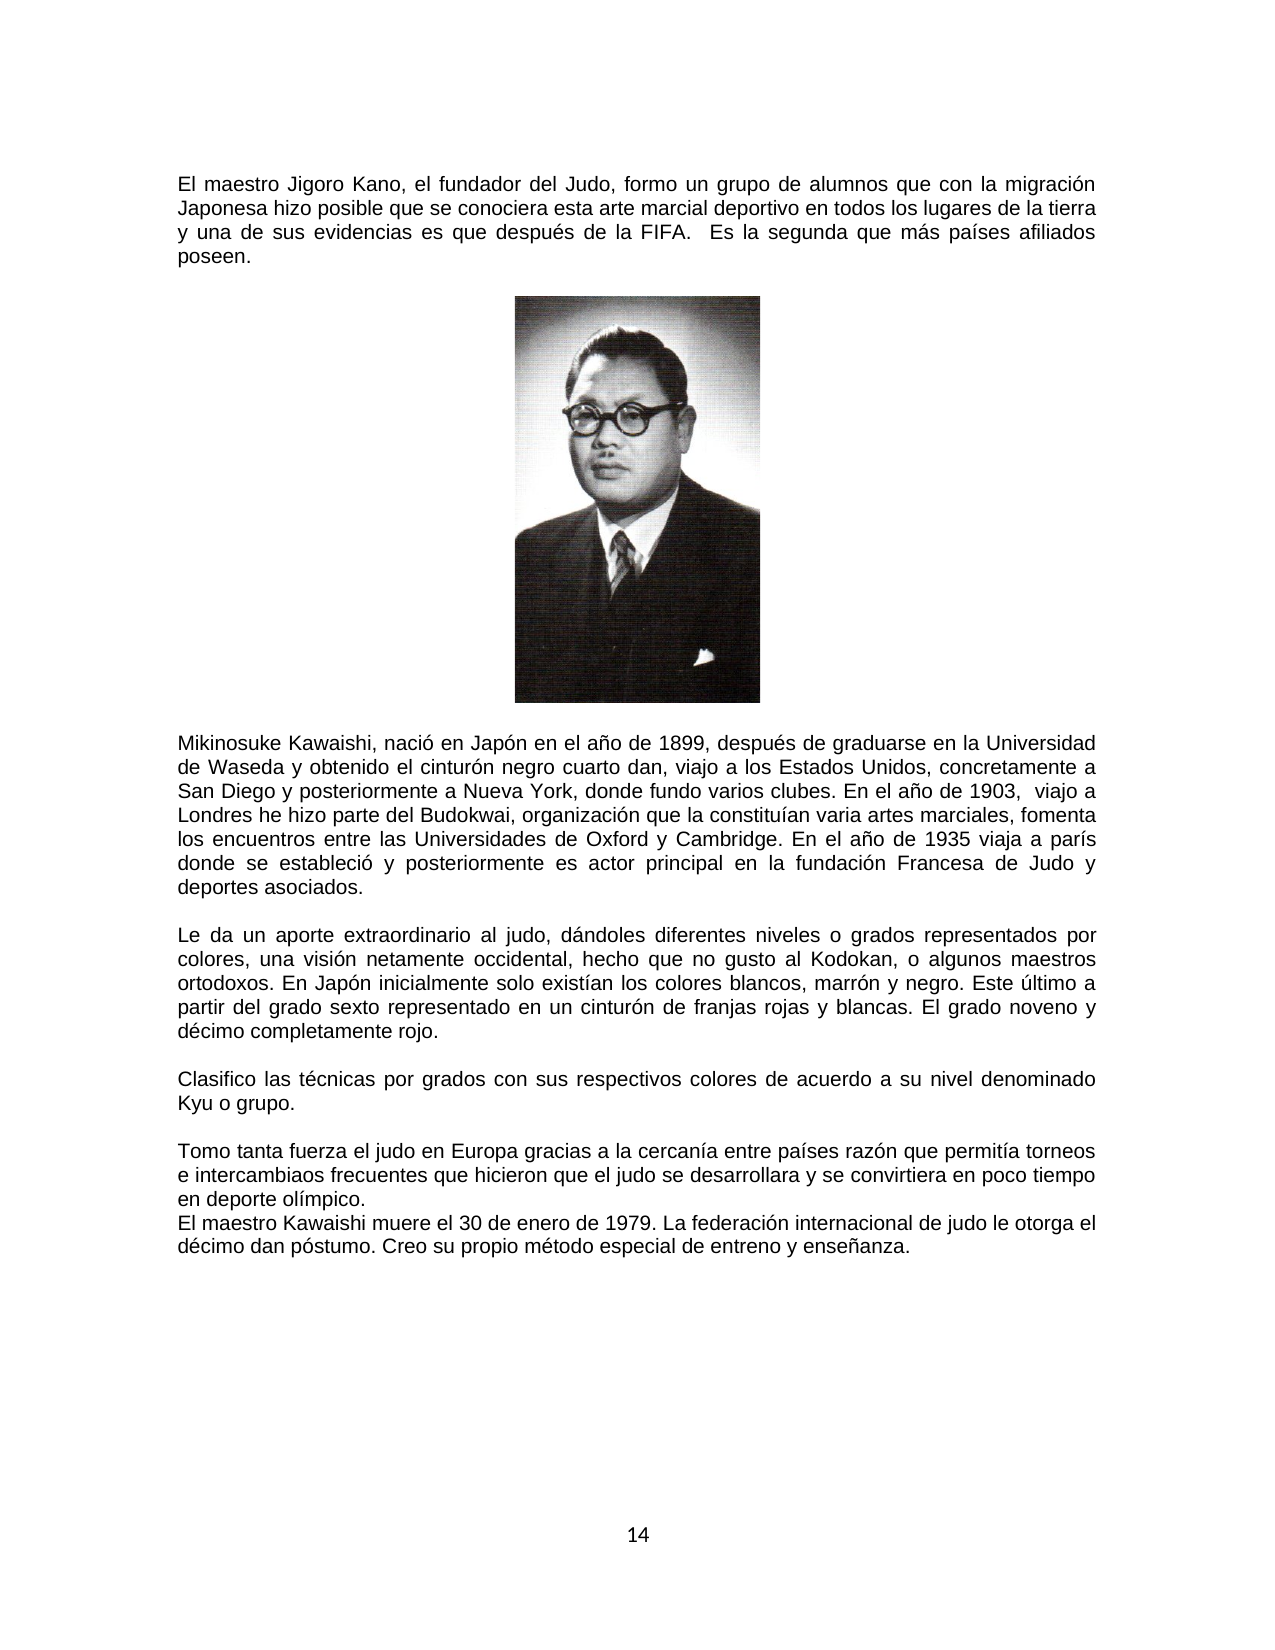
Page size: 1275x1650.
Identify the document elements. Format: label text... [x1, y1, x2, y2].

text Clasifico las técnicas por grados con sus respectivos colores de acuerdo a su nivel denominado Kyu o grupo. [177, 1067, 1098, 1114]
text Le da un aporte extraordinario al judo, dándoles diferentes niveles o grados representados por colores, una visión netamente occidental, hecho que no gusto al Kodokan, o algunos maestros ortodoxos. En Japón inicialmente solo existían los colores blancos, marrón y negro. Este último a partir del grado sexto representado en un cinturón de franjas rojas y blancas. El grado noveno y décimo completamente rojo. [177, 923, 1098, 1043]
picture [514, 296, 761, 703]
text El maestro Jigoro Kano, el fundador del Judo, formo un grupo de alumnos que con la migración Japonesa hizo posible que se conociera esta arte marcial deportivo en todos los lugares de la tierra y una de sus evidencias es que después de la FIFA. Es la segunda que más países afiliados poseen. [177, 172, 1098, 267]
text El maestro Kawaishi muere el 30 de enero de 1979. La federación internacional de judo le otorga el décimo dan póstumo. Creo su propio método especial de entreno y enseñanza. [177, 1210, 1098, 1258]
text Tomo tanta fuerza el judo en Europa gracias a la cercanía entre países razón que permitía torneos e intercambiaos frecuentes que hicieron que el judo se desarrollara y se convirtiera en poco tiempo en deporte olímpico. [177, 1138, 1098, 1210]
text Mikinosuke Kawaishi, nació en Japón en el año de 1899, después de graduarse en la Universidad de Waseda y obtenido el cinturón negro cuarto dan, viajo a los Estados Unidos, concretamente a San Diego y posteriormente a Nueva York, donde fundo varios clubes. En el año de 1903, viajo a Londres he hizo parte del Budokwai, organización que la constituían varia artes marciales, fomenta los encuentros entre las Universidades de Oxford y Cambridge. En el año de 1935 viaja a parís donde se estableció y posteriormente es actor principal en la fundación Francesa de Judo y deportes asociados. [177, 731, 1098, 899]
